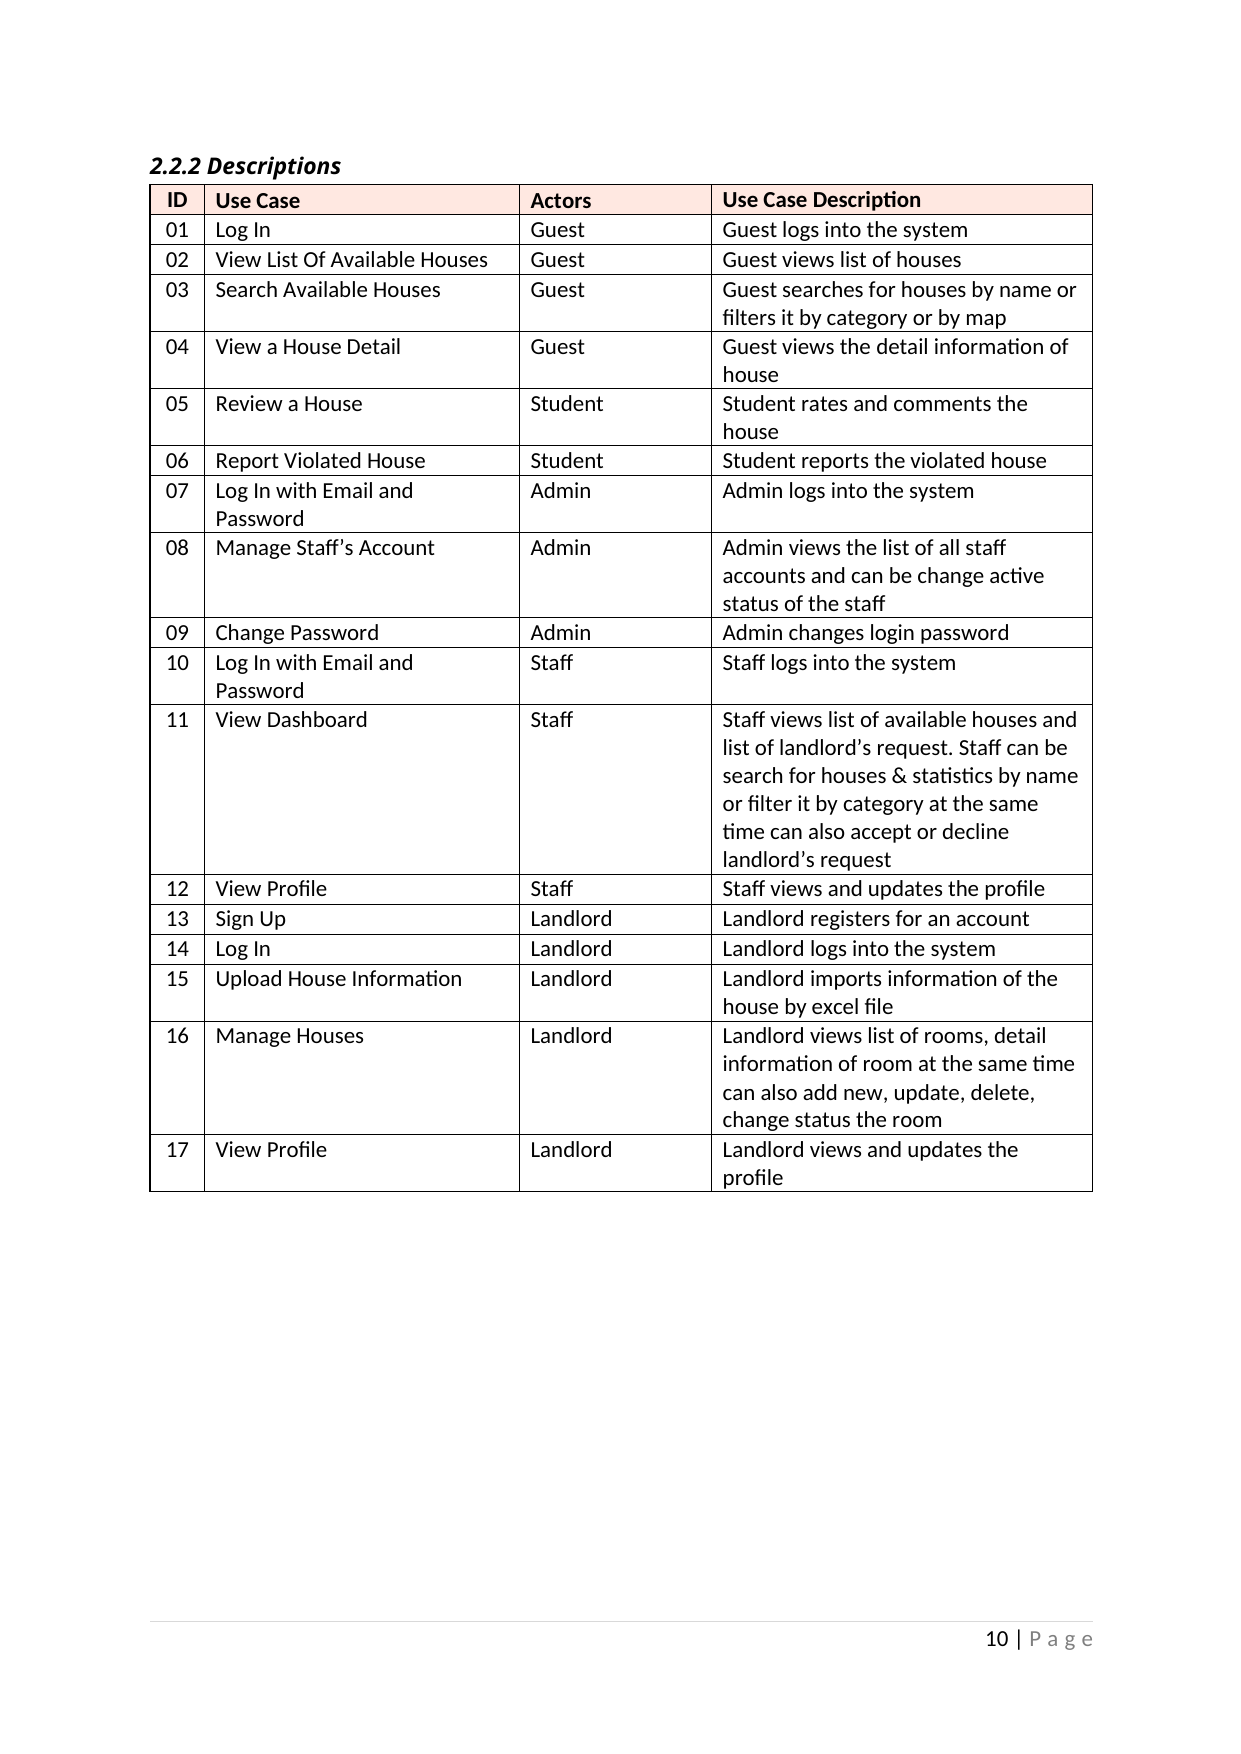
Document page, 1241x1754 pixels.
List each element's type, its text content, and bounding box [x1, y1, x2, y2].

table_cell 01 [151, 215, 204, 244]
table_cell View List Of Available Houses [205, 245, 519, 274]
table_cell Sign Up [205, 905, 519, 933]
table_cell Landlord registers for an account [712, 905, 1092, 933]
table_cell Admin [520, 618, 711, 647]
table_cell 02 [151, 245, 204, 274]
table_cell 17 [151, 1135, 204, 1191]
table_header ID [151, 185, 204, 214]
table_cell Landlord [520, 965, 711, 1021]
table_cell Landlord [520, 905, 711, 933]
table_cell Staff [520, 648, 711, 704]
table_cell Admin logs into the system [712, 476, 1092, 532]
table_cell Admin changes login password [712, 618, 1092, 647]
table_cell 14 [151, 935, 204, 963]
table_cell 06 [151, 446, 204, 475]
table_cell Landlord imports information of the house by excel file [712, 965, 1092, 1021]
table_cell Admin [520, 476, 711, 532]
table_cell Guest [520, 245, 711, 274]
table_cell Report Violated House [205, 446, 519, 475]
table_cell 05 [151, 389, 204, 445]
table_cell Landlord [520, 935, 711, 963]
table_cell View a House Detail [205, 332, 519, 388]
table_cell 08 [151, 533, 204, 617]
table_cell Manage Staff’s Account [205, 533, 519, 617]
table_cell Staff views and updates the profile [712, 875, 1092, 903]
table_cell 03 [151, 275, 204, 331]
table_cell 10 [151, 648, 204, 704]
table_cell 09 [151, 618, 204, 647]
table_cell Landlord views and updates the profile [712, 1135, 1092, 1191]
table_cell 15 [151, 965, 204, 1021]
table_cell Staff views list of available houses and list of landlord’s request. Staff can be search for houses & statistics by name or filter it by category at the same time can also accept or decline landlord’s request [712, 705, 1092, 873]
table_cell Guest [520, 215, 711, 244]
table_cell View Profile [205, 1135, 519, 1191]
table_cell Log In [205, 215, 519, 244]
table_cell 12 [151, 875, 204, 903]
table_cell Student [520, 389, 711, 445]
table_cell View Profile [205, 875, 519, 903]
table_header Use Case Description [712, 185, 1092, 214]
table_cell Review a House [205, 389, 519, 445]
table_cell Guest [520, 275, 711, 331]
table_cell 13 [151, 905, 204, 933]
table_cell Guest views list of houses [712, 245, 1092, 274]
table_cell Staff [520, 875, 711, 903]
table_cell Guest [520, 332, 711, 388]
table_cell Search Available Houses [205, 275, 519, 331]
table_cell Landlord logs into the system [712, 935, 1092, 963]
table_cell Student [520, 446, 711, 475]
table_cell 04 [151, 332, 204, 388]
table_cell Landlord [520, 1022, 711, 1134]
table_cell 11 [151, 705, 204, 873]
table_cell Landlord [520, 1135, 711, 1191]
table_cell Guest logs into the system [712, 215, 1092, 244]
table_cell Manage Houses [205, 1022, 519, 1134]
table_cell View Dashboard [205, 705, 519, 873]
table_cell Admin [520, 533, 711, 617]
subtitle 2.2.2 Descriptions [150, 150, 1093, 181]
table_cell Guest views the detail information of house [712, 332, 1092, 388]
table_cell Log In with Email and Password [205, 648, 519, 704]
table_cell Student rates and comments the house [712, 389, 1092, 445]
table_cell Change Password [205, 618, 519, 647]
table_header Use Case [205, 185, 519, 214]
table_cell Staff [520, 705, 711, 873]
table_cell Log In with Email and Password [205, 476, 519, 532]
table_cell Staff logs into the system [712, 648, 1092, 704]
table_cell Landlord views list of rooms, detail information of room at the same time can also add new, update, delete, change status the room [712, 1022, 1092, 1134]
table_cell 16 [151, 1022, 204, 1134]
table_cell 07 [151, 476, 204, 532]
table_cell Log In [205, 935, 519, 963]
table_cell Admin views the list of all staff accounts and can be change active status of the staff [712, 533, 1092, 617]
table_header Actors [520, 185, 711, 214]
table_cell Upload House Information [205, 965, 519, 1021]
table_cell Guest searches for houses by name or filters it by category or by map [712, 275, 1092, 331]
table_cell Student reports the violated house [712, 446, 1092, 475]
